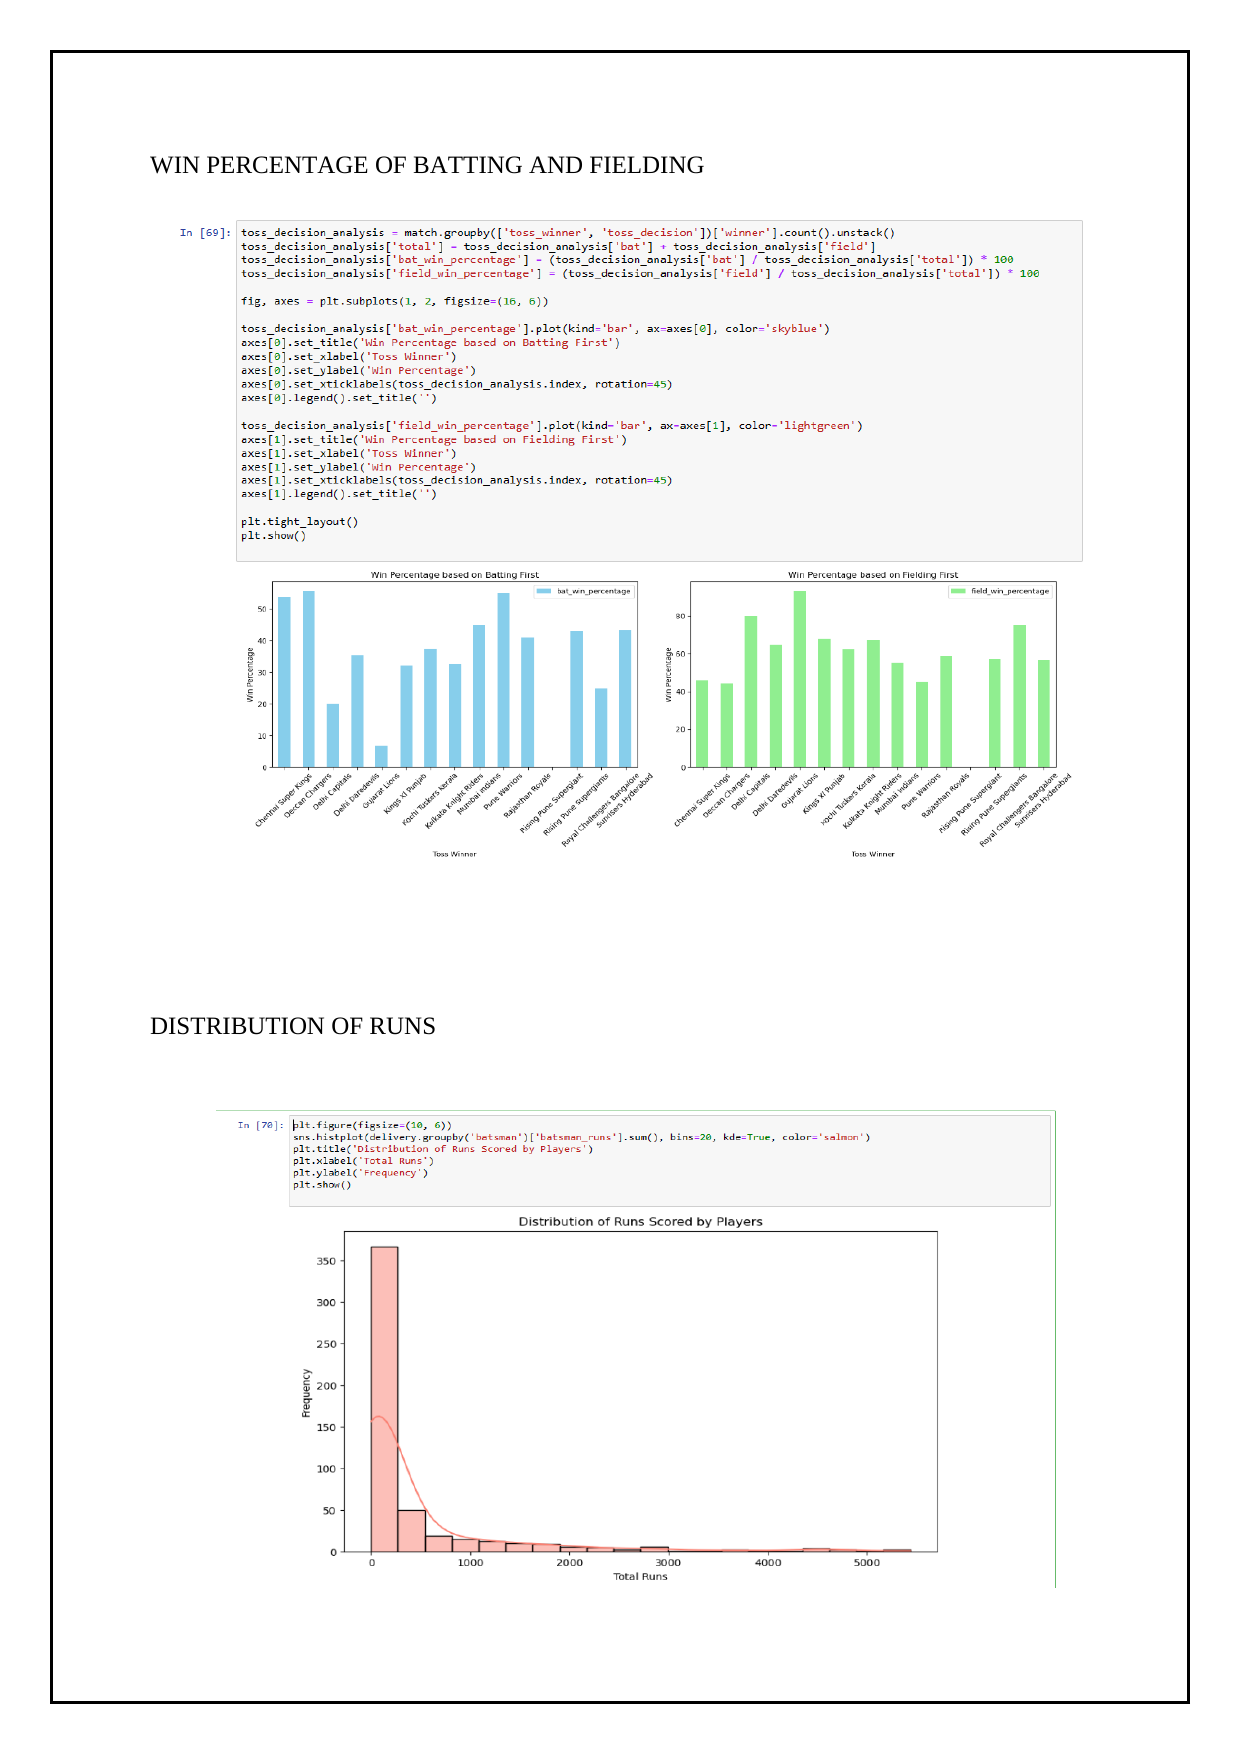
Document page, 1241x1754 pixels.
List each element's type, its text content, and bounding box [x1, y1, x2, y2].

picture [216, 1108, 1067, 1588]
text DISTRIBUTION OF RUNS [150, 1011, 1081, 1040]
picture [162, 218, 1087, 857]
text WIN PERCENTAGE OF BATTING AND FIELDING [150, 150, 1081, 179]
